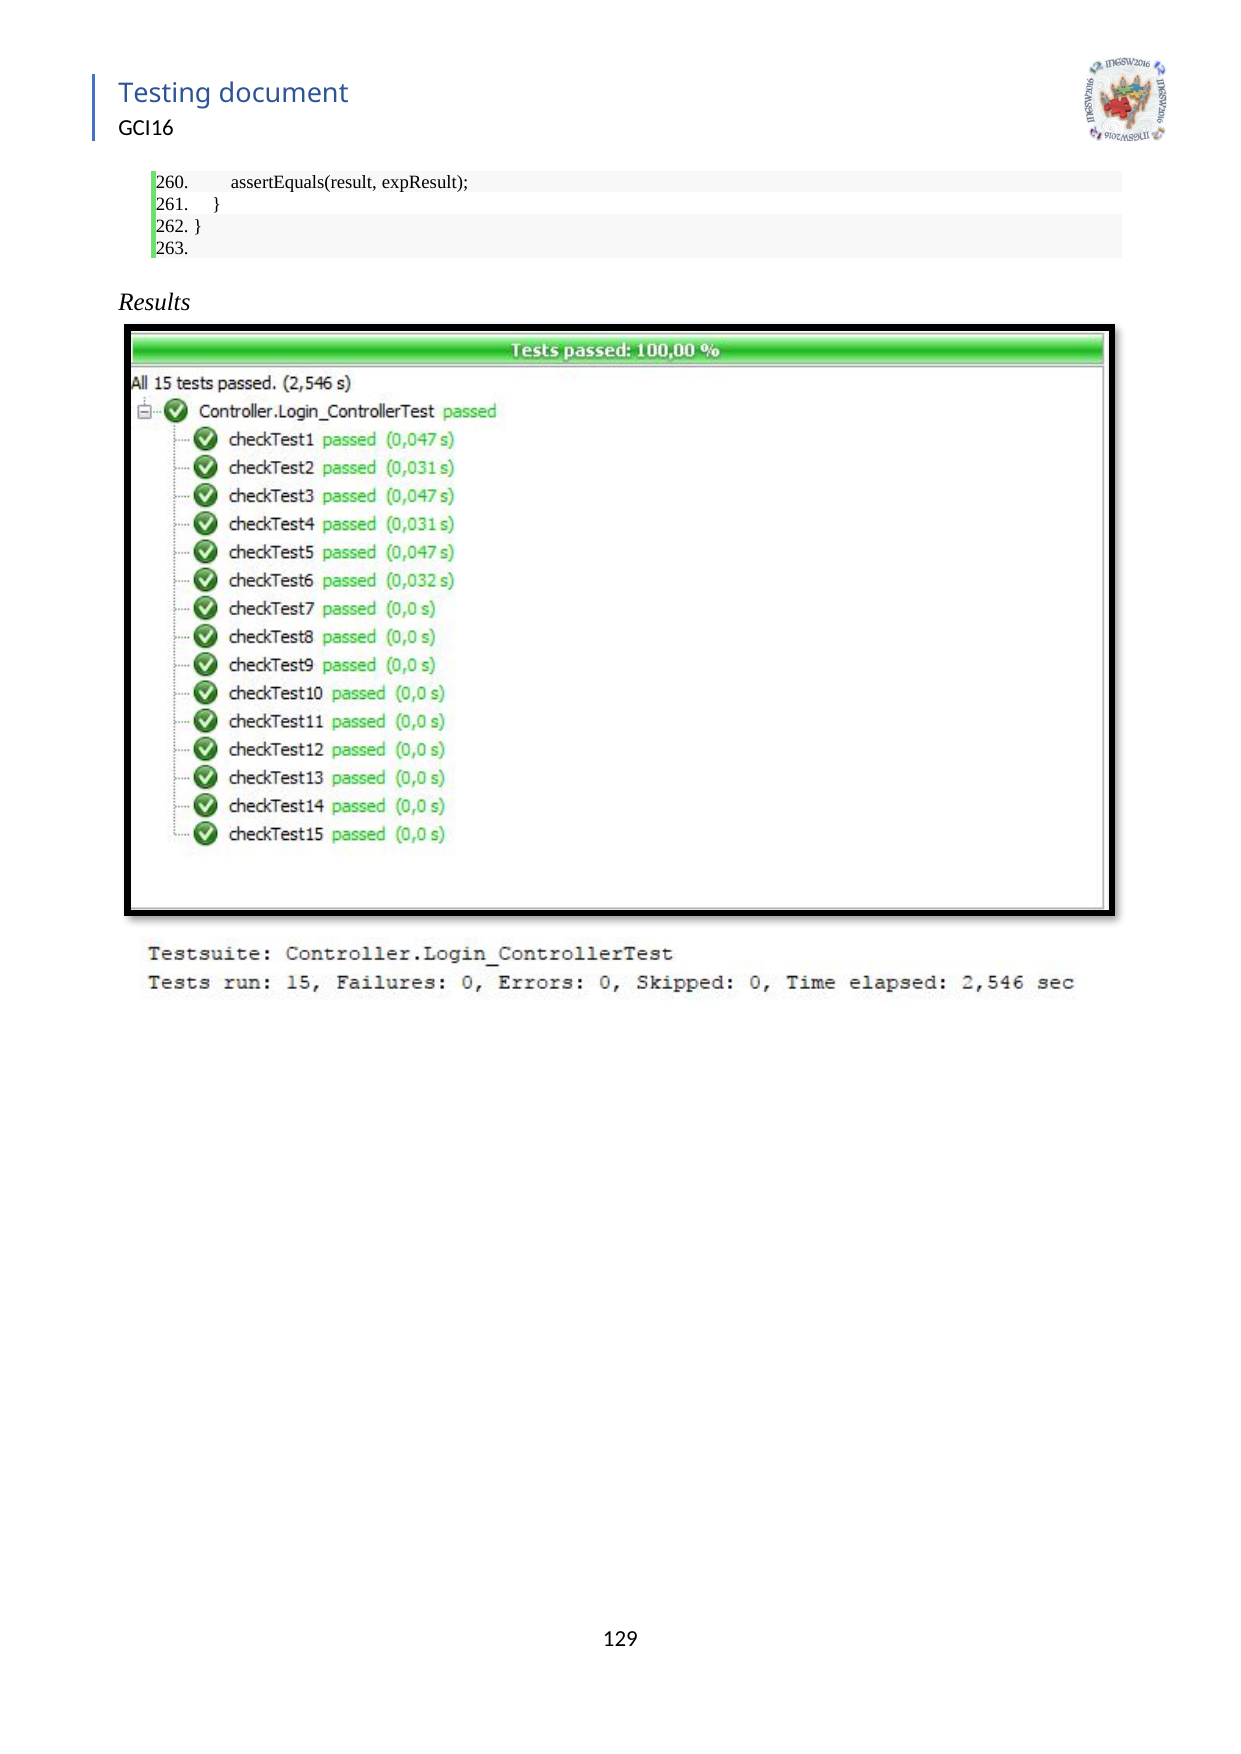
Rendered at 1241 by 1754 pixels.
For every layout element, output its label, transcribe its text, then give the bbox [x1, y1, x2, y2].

picture [139, 937, 1101, 1005]
list } [156, 214, 1122, 236]
picture [1076, 55, 1171, 149]
list assertEquals(result, expResult); [156, 171, 1122, 192]
picture [131, 331, 1109, 910]
list } [156, 192, 1122, 214]
